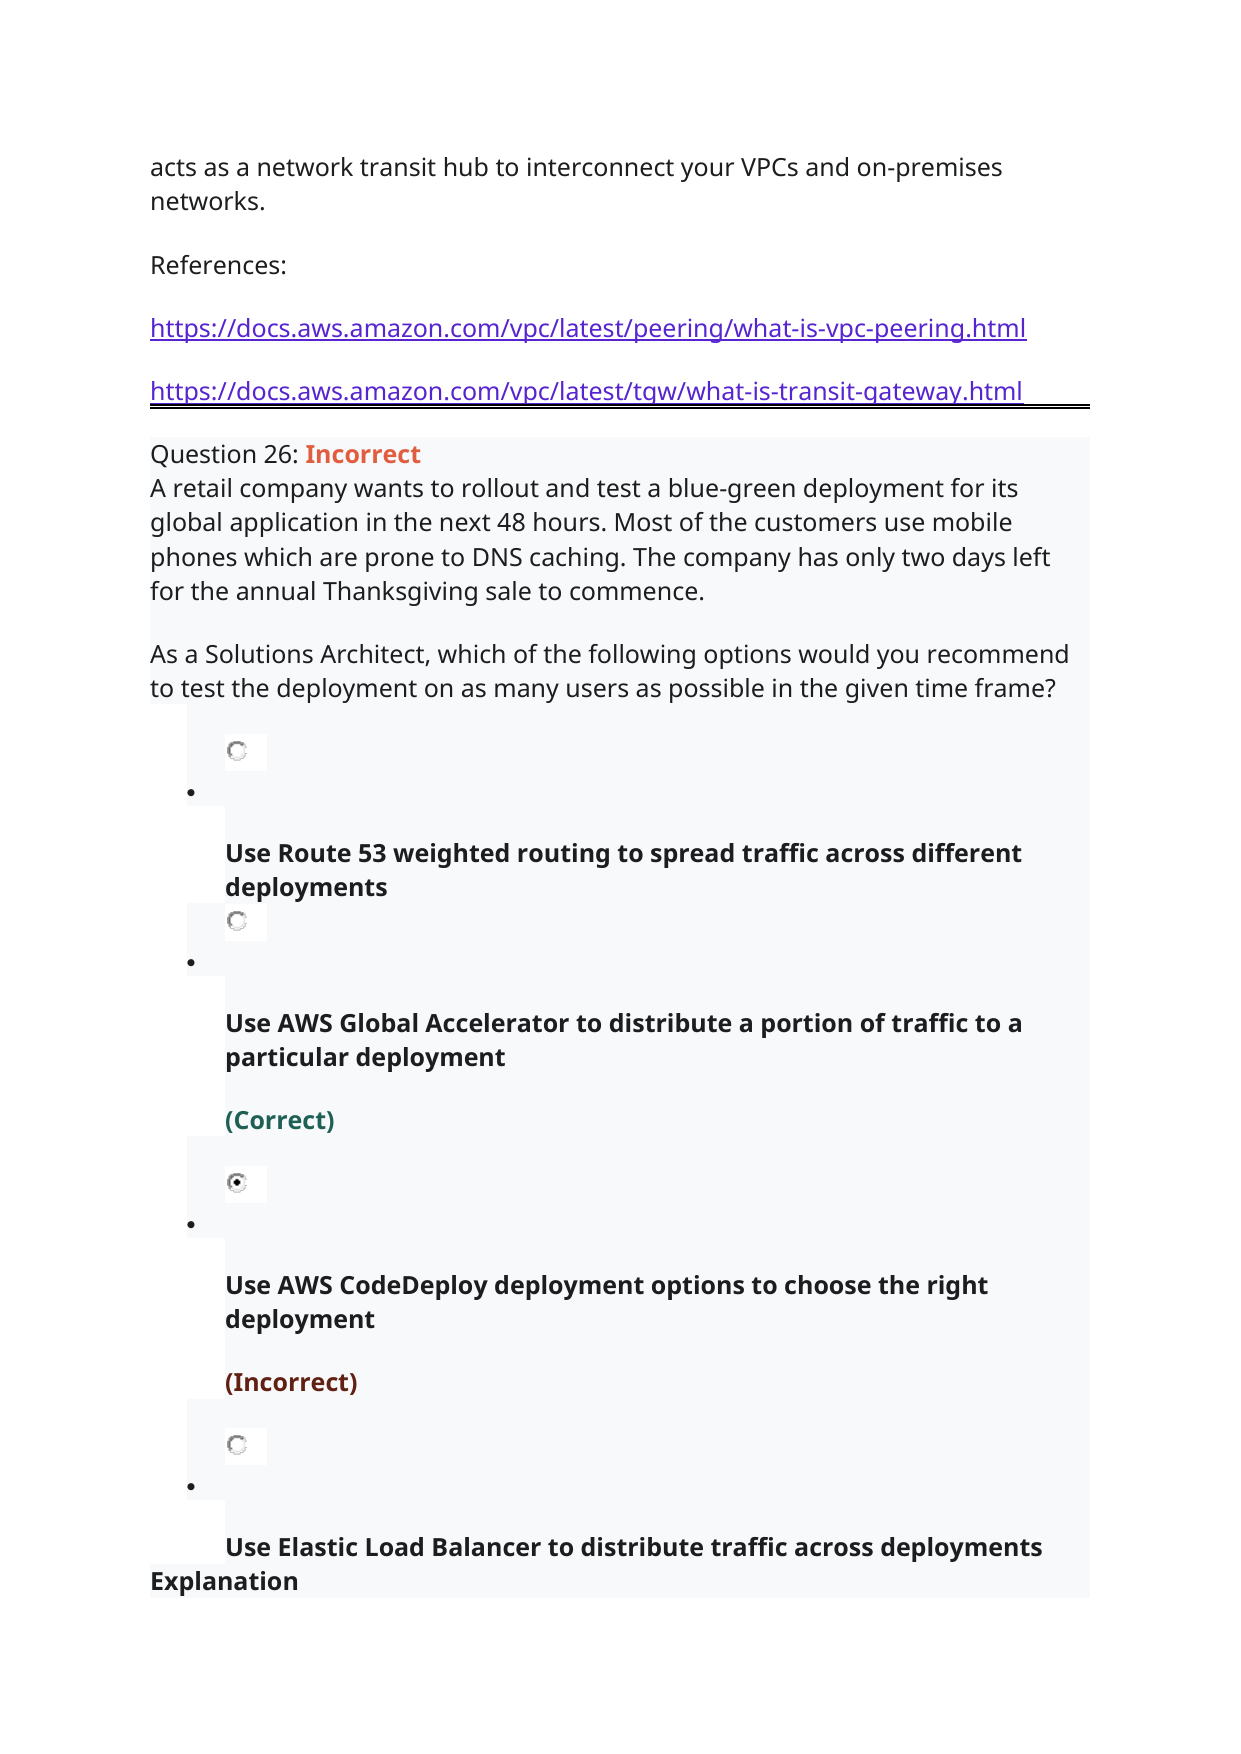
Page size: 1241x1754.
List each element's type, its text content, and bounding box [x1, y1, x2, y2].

text (Correct) [225, 1102, 1090, 1137]
text https://docs.aws.amazon.com/vpc/latest/peering/what-is-vpc-peering.html [150, 311, 1090, 344]
text Use AWS Global Accelerator to distribute a portion of traffic to a particular deployment [225, 1005, 1090, 1073]
text (Incorrect) [225, 1365, 1090, 1399]
text Use AWS CodeDeploy deployment options to choose the right deployment [225, 1267, 1090, 1336]
text Explanation [150, 1564, 1090, 1598]
text Use Route 53 weighted routing to spread traffic across different deployments [225, 835, 1090, 903]
text References: [150, 247, 1090, 281]
text https://docs.aws.amazon.com/vpc/latest/tgw/what-is-transit-gateway.html [150, 374, 1090, 404]
text As a Solutions Architect, which of the following options would you recommend to test the deployment on as many users as possible in the given time frame? [150, 636, 1090, 704]
text Use Elastic Load Balancer to distribute traffic across deployments [225, 1529, 1090, 1564]
text A retail company wants to rollout and test a blue-green deployment for its global application in the next 48 hours. Most of the customers use mobile phones which are prone to DNS caching. The company has only two days left for the annual Thanksgiving sale to commence. [150, 471, 1090, 607]
text Question 26: Incorrect [150, 437, 1090, 471]
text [150, 150, 1090, 218]
